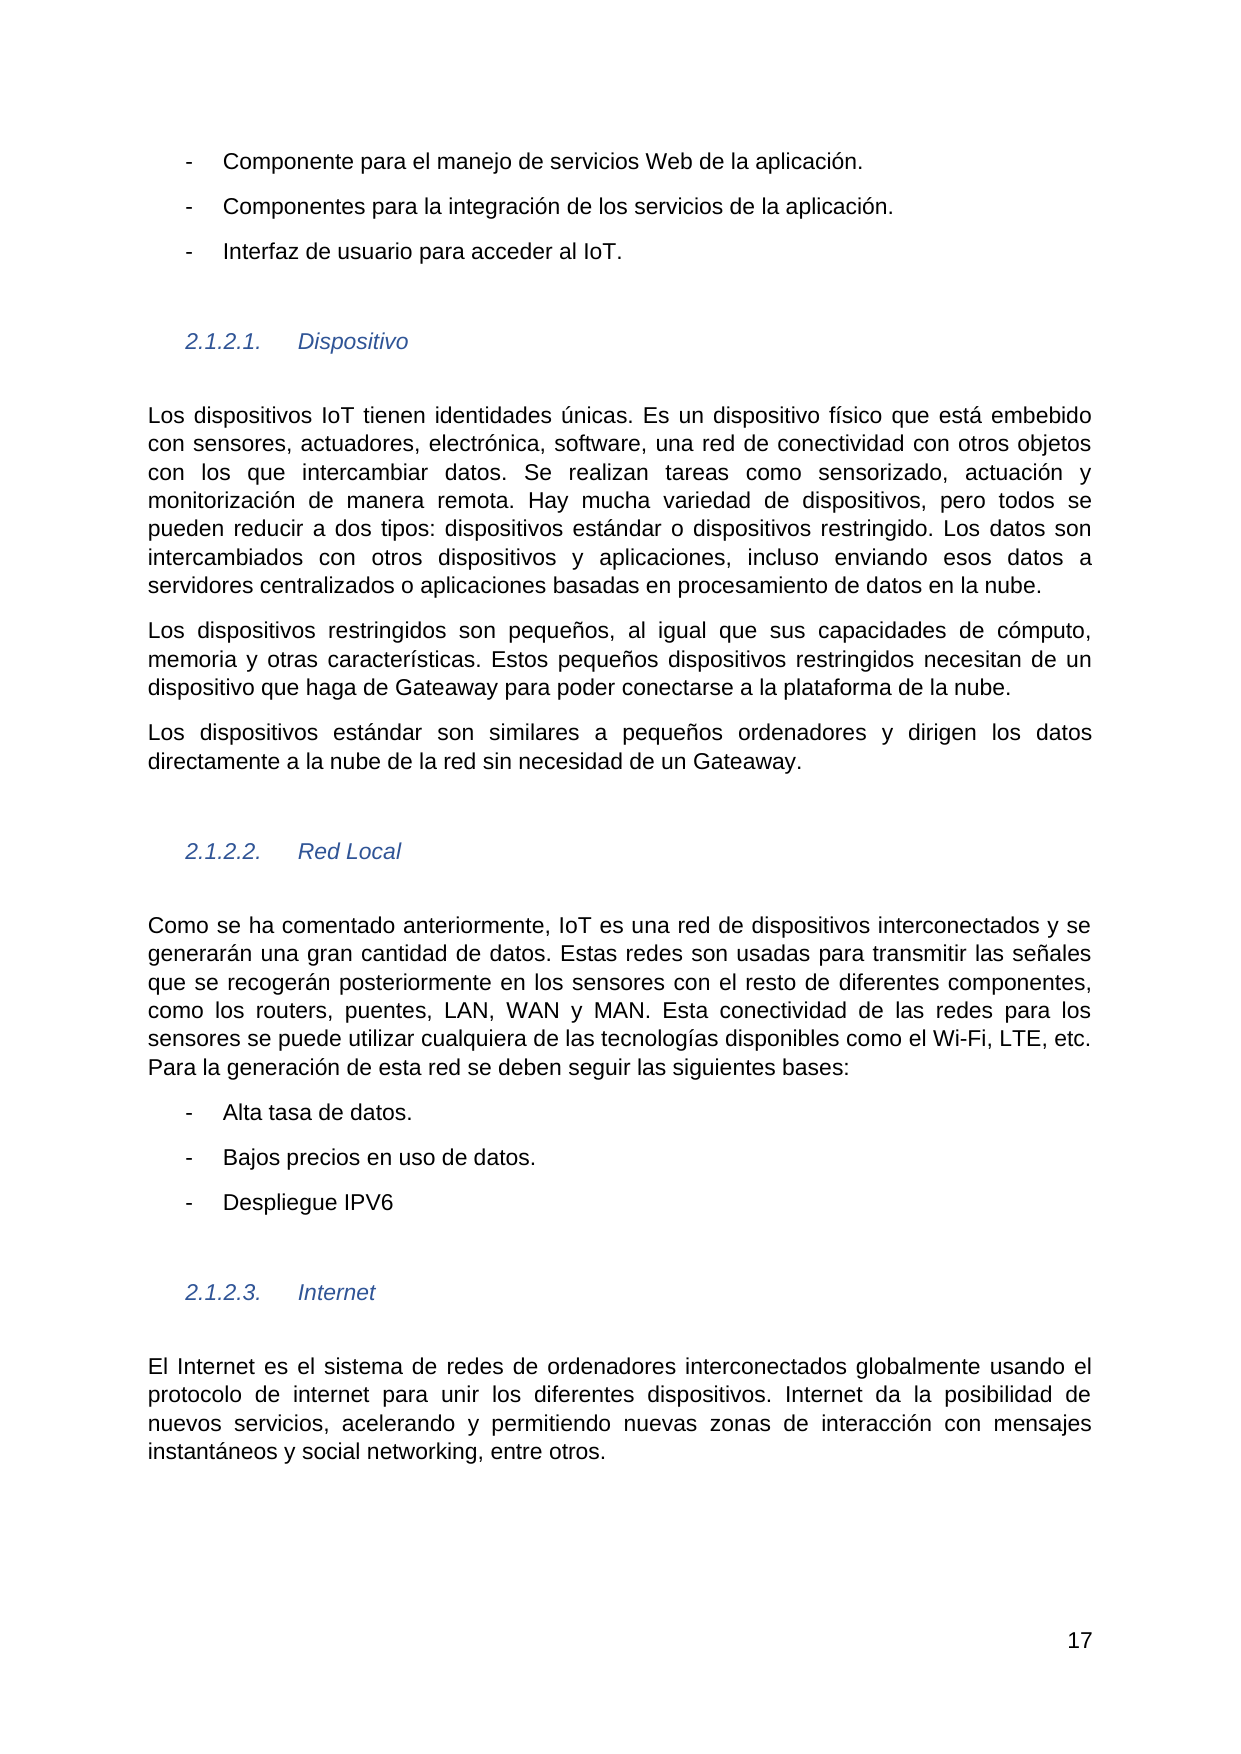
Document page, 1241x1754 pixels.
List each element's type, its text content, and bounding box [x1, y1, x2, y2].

list Bajos precios en uso de datos. [185, 1144, 1092, 1170]
list Interfaz de usuario para acceder al IoT. [185, 238, 1092, 264]
list Despliegue IPV6 [185, 1189, 1092, 1215]
list Componente para el manejo de servicios Web de la aplicación. [185, 148, 1092, 174]
text Como se ha comentado anteriormente, IoT es una red de dispositivos interconectados y se generarán una gran cantidad de datos. Estas redes son usadas para transmitir las señales que se recogerán posteriormente en los sensores con el resto de diferentes componentes, como los routers, puentes, LAN, WAN y MAN. Esta conectividad de las redes para los sensores se puede utilizar cualquiera de las tecnologías disponibles como el Wi-Fi, LTE, etc. Para la generación de esta red se deben seguir las siguientes bases: [148, 912, 1092, 1080]
subtitle Internet [185, 1279, 1092, 1306]
text El Internet es el sistema de redes de ordenadores interconectados globalmente usando el protocolo de internet para unir los diferentes dispositivos. Internet da la posibilidad de nuevos servicios, acelerando y permitiendo nuevas zonas de interacción con mensajes instantáneos y social networking, entre otros. [148, 1353, 1092, 1464]
text Los dispositivos restringidos son pequeños, al igual que sus capacidades de cómputo, memoria y otras características. Estos pequeños dispositivos restringidos necesitan de un dispositivo que haga de Gateaway para poder conectarse a la plataforma de la nube. [148, 617, 1092, 701]
list Alta tasa de datos. [185, 1099, 1092, 1125]
text Los dispositivos IoT tienen identidades únicas. Es un dispositivo físico que está embebido con sensores, actuadores, electrónica, software, una red de conectividad con otros objetos con los que intercambiar datos. Se realizan tareas como sensorizado, actuación y monitorización de manera remota. Hay mucha variedad de dispositivos, pero todos se pueden reducir a dos tipos: dispositivos estándar o dispositivos restringido. Los datos son intercambiados con otros dispositivos y aplicaciones, incluso enviando esos datos a servidores centralizados o aplicaciones basadas en procesamiento de datos en la nube. [148, 402, 1092, 599]
subtitle Dispositivo [185, 328, 1092, 354]
text Los dispositivos estándar son similares a pequeños ordenadores y dirigen los datos directamente a la nube de la red sin necesidad de un Gateaway. [148, 719, 1092, 774]
list Componentes para la integración de los servicios de la aplicación. [185, 193, 1092, 219]
subtitle Red Local [185, 838, 1092, 864]
